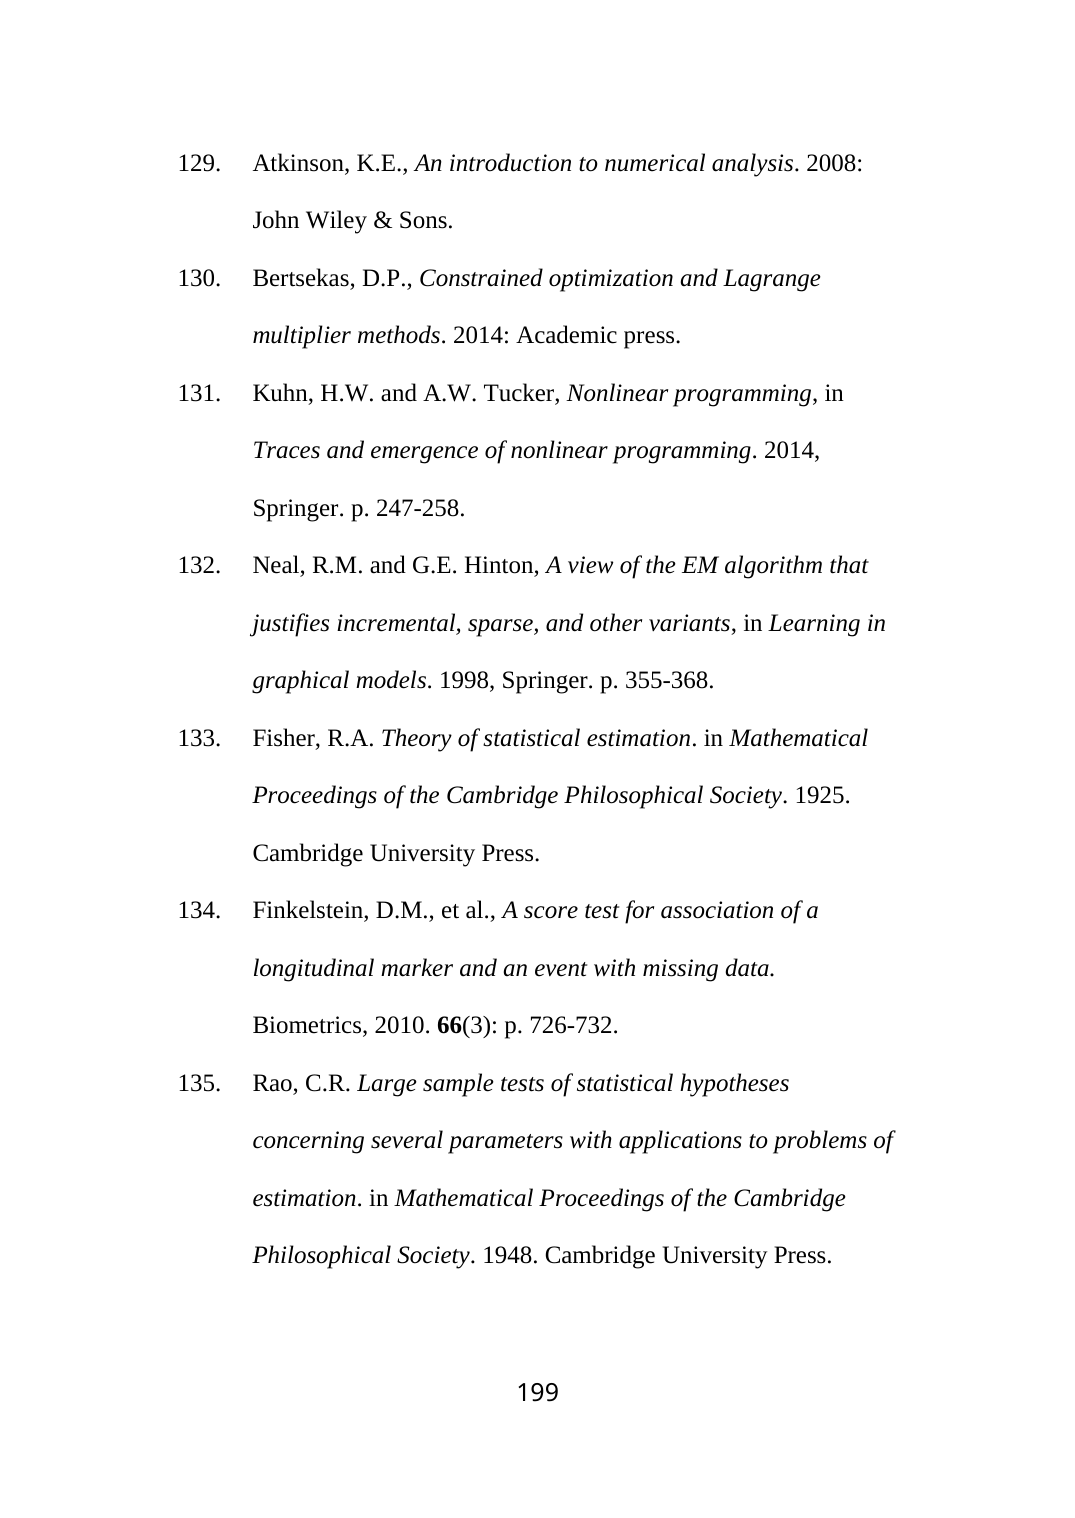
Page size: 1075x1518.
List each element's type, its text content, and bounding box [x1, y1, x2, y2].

text 135. Rao, C.R. Large sample tests of statistical hypotheses concerning several parameters with applications to problems of estimation. in Mathematical Proceedings of the Cambridge Philosophical Society. 1948. Cambridge University Press. [177, 1068, 898, 1269]
text 130. Bertsekas, D.P., Constrained optimization and Lagrange multiplier methods. 2014: Academic press. [177, 263, 898, 349]
text 131. Kuhn, H.W. and A.W. Tucker, Nonlinear programming, in Traces and emergence of nonlinear programming. 2014, Springer. p. 247-258. [177, 378, 898, 521]
text 132. Neal, R.M. and G.E. Hinton, A view of the EM algorithm that justifies incremental, sparse, and other variants, in Learning in graphical models. 1998, Springer. p. 355-368. [177, 550, 898, 694]
text 129. Atkinson, K.E., An introduction to numerical analysis. 2008: John Wiley & Sons. [177, 148, 898, 234]
text 134. Finkelstein, D.M., et al., A score test for association of a longitudinal marker and an event with missing data. Biometrics, 2010. 66(3): p. 726-732. [177, 895, 898, 1039]
text 133. Fisher, R.A. Theory of statistical estimation. in Mathematical Proceedings of the Cambridge Philosophical Society. 1925. Cambridge University Press. [177, 723, 898, 866]
